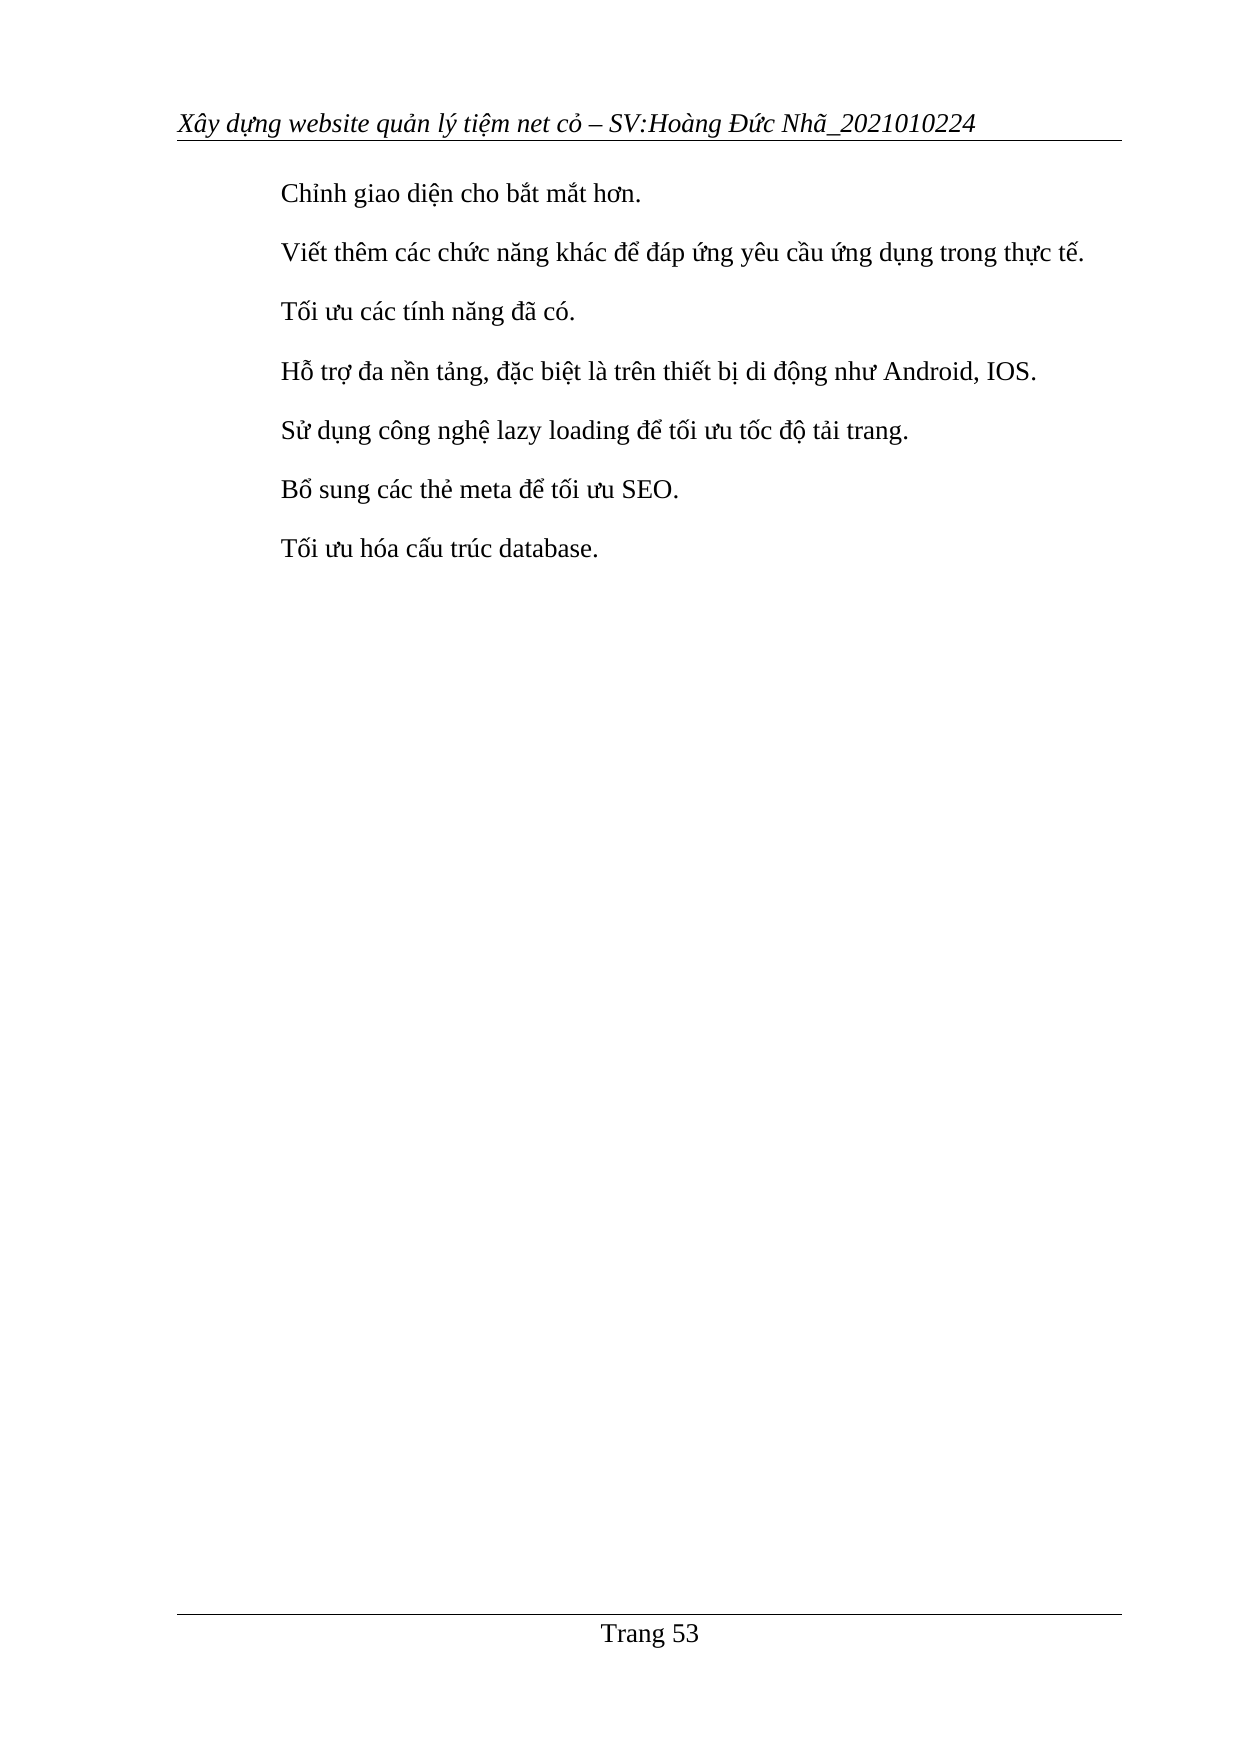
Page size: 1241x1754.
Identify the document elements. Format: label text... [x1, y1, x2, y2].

text Tối ưu các tính năng đã có. [177, 296, 1122, 327]
text Sử dụng công nghệ lazy loading để tối ưu tốc độ tải trang. [177, 414, 1122, 445]
text Hỗ trợ đa nền tảng, đặc biệt là trên thiết bị di động như Android, IOS. [177, 355, 1122, 386]
text Viết thêm các chức năng khác để đáp ứng yêu cầu ứng dụng trong thực tế. [177, 236, 1122, 267]
text Tối ưu hóa cấu trúc database. [177, 532, 1122, 563]
text Chỉnh giao diện cho bắt mắt hơn. [177, 177, 1122, 208]
text Bổ sung các thẻ meta để tối ưu SEO. [177, 473, 1122, 504]
